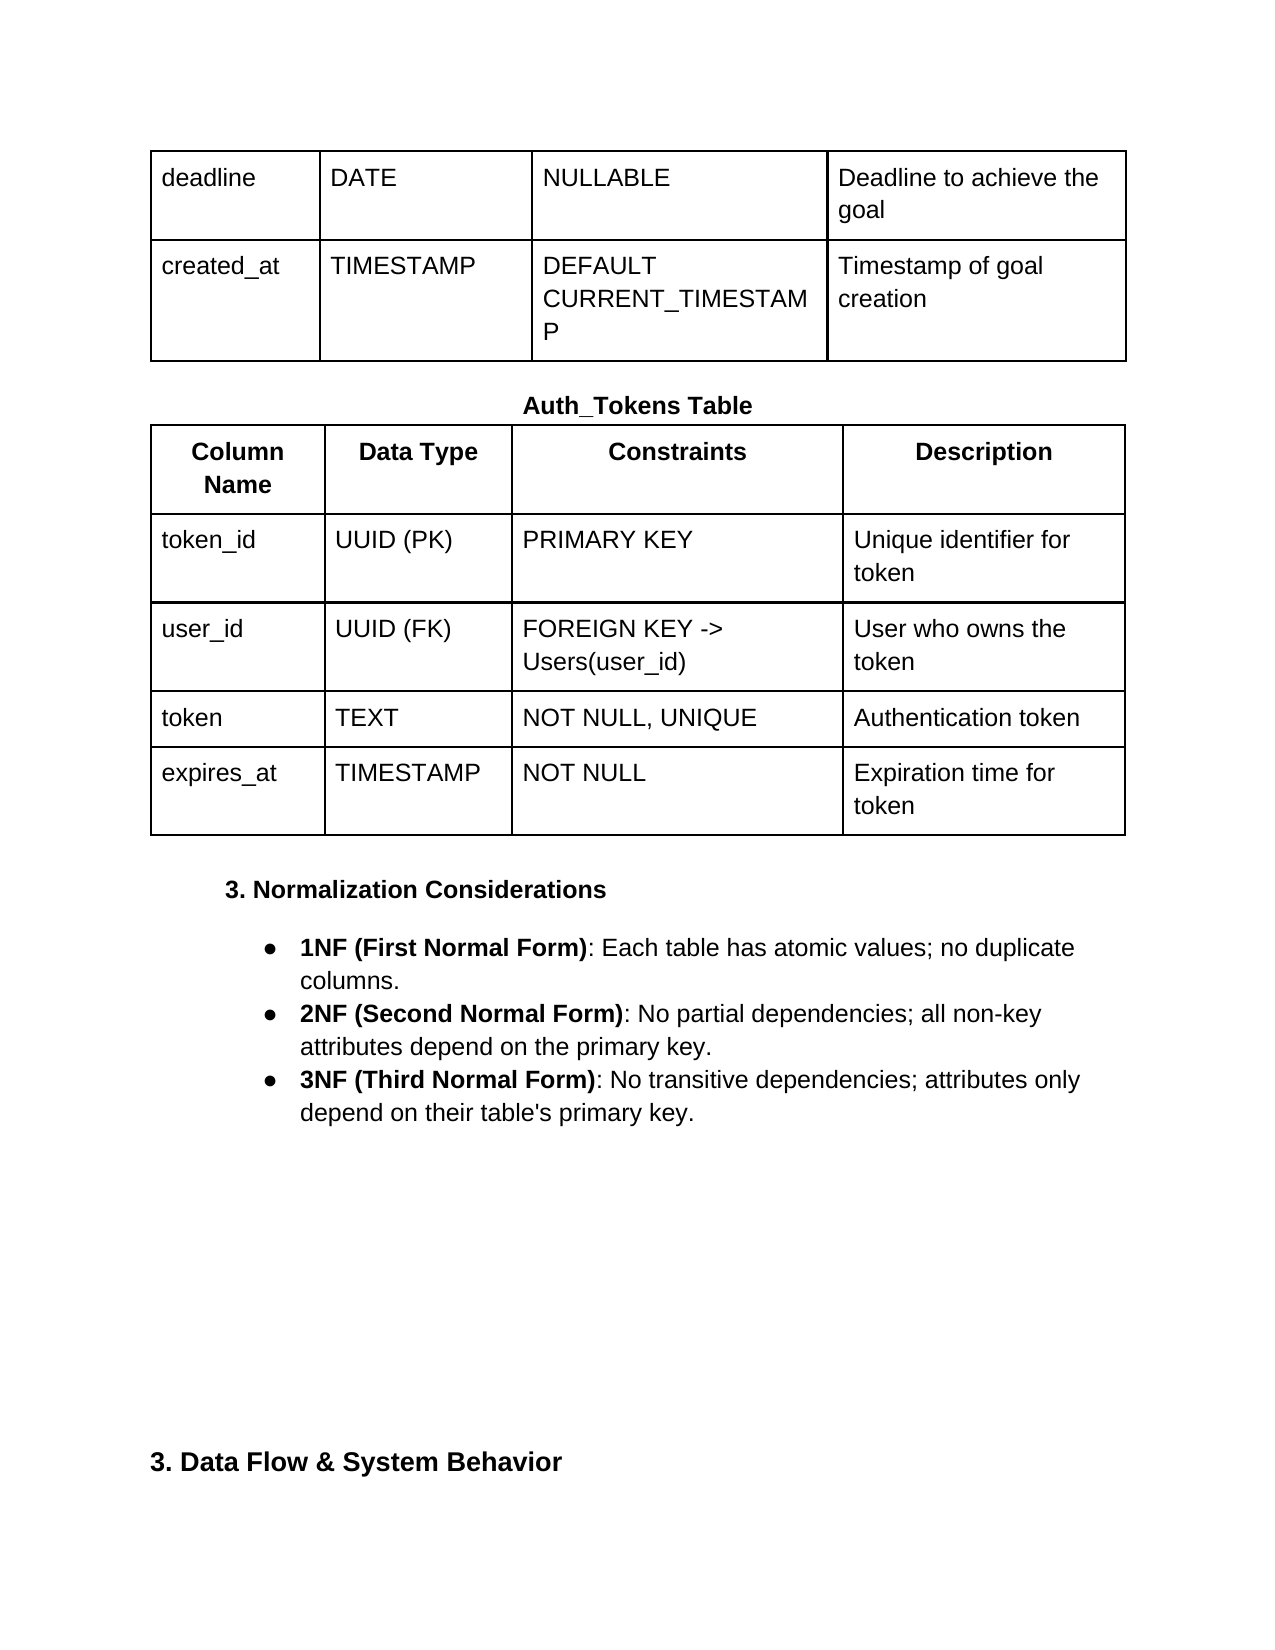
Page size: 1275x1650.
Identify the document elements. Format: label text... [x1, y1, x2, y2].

table_cell NULLABLE [533, 152, 826, 238]
text Auth_Tokens Table [150, 391, 1125, 420]
table_cell TIMESTAMP [321, 241, 531, 360]
table_cell Expiration time for token [844, 748, 1124, 834]
table_cell user_id [152, 604, 324, 690]
text 3. Normalization Considerations [225, 875, 1125, 903]
list 2NF (Second Normal Form): No partial dependencies; all non-key attributes depend on the primary key. [262, 999, 1125, 1061]
table_cell token_id [152, 515, 324, 601]
table_header Description [844, 426, 1124, 513]
table_cell expires_at [152, 748, 324, 834]
table_cell deadline [152, 152, 319, 238]
table_cell DATE [321, 152, 531, 238]
table_cell token [152, 692, 324, 746]
table_cell Authentication token [844, 692, 1124, 746]
text 3. Data Flow & System Behavior [150, 1446, 1125, 1477]
table_cell NOT NULL, UNIQUE [513, 692, 842, 746]
table_cell NOT NULL [513, 748, 842, 834]
table_header Data Type [326, 426, 511, 513]
list 1NF (First Normal Form): Each table has atomic values; no duplicate columns. [262, 933, 1125, 994]
table_cell TIMESTAMP [326, 748, 511, 834]
table_cell Deadline to achieve the goal [829, 152, 1125, 238]
table_cell UUID (PK) [326, 515, 511, 601]
table_cell FOREIGN KEY -> Users(user_id) [513, 604, 842, 690]
table_cell DEFAULT CURRENT_TIMESTAMP [533, 241, 826, 360]
table_cell Unique identifier for token [844, 515, 1124, 601]
table_cell Timestamp of goal creation [829, 241, 1125, 360]
table_cell TEXT [326, 692, 511, 746]
table_header Column Name [152, 426, 324, 513]
table_cell PRIMARY KEY [513, 515, 842, 601]
table_cell UUID (FK) [326, 604, 511, 690]
table_cell User who owns the token [844, 604, 1124, 690]
table_cell created_at [152, 241, 319, 360]
list 3NF (Third Normal Form): No transitive dependencies; attributes only depend on their table's primary key. [262, 1065, 1125, 1127]
table_header Constraints [513, 426, 842, 513]
